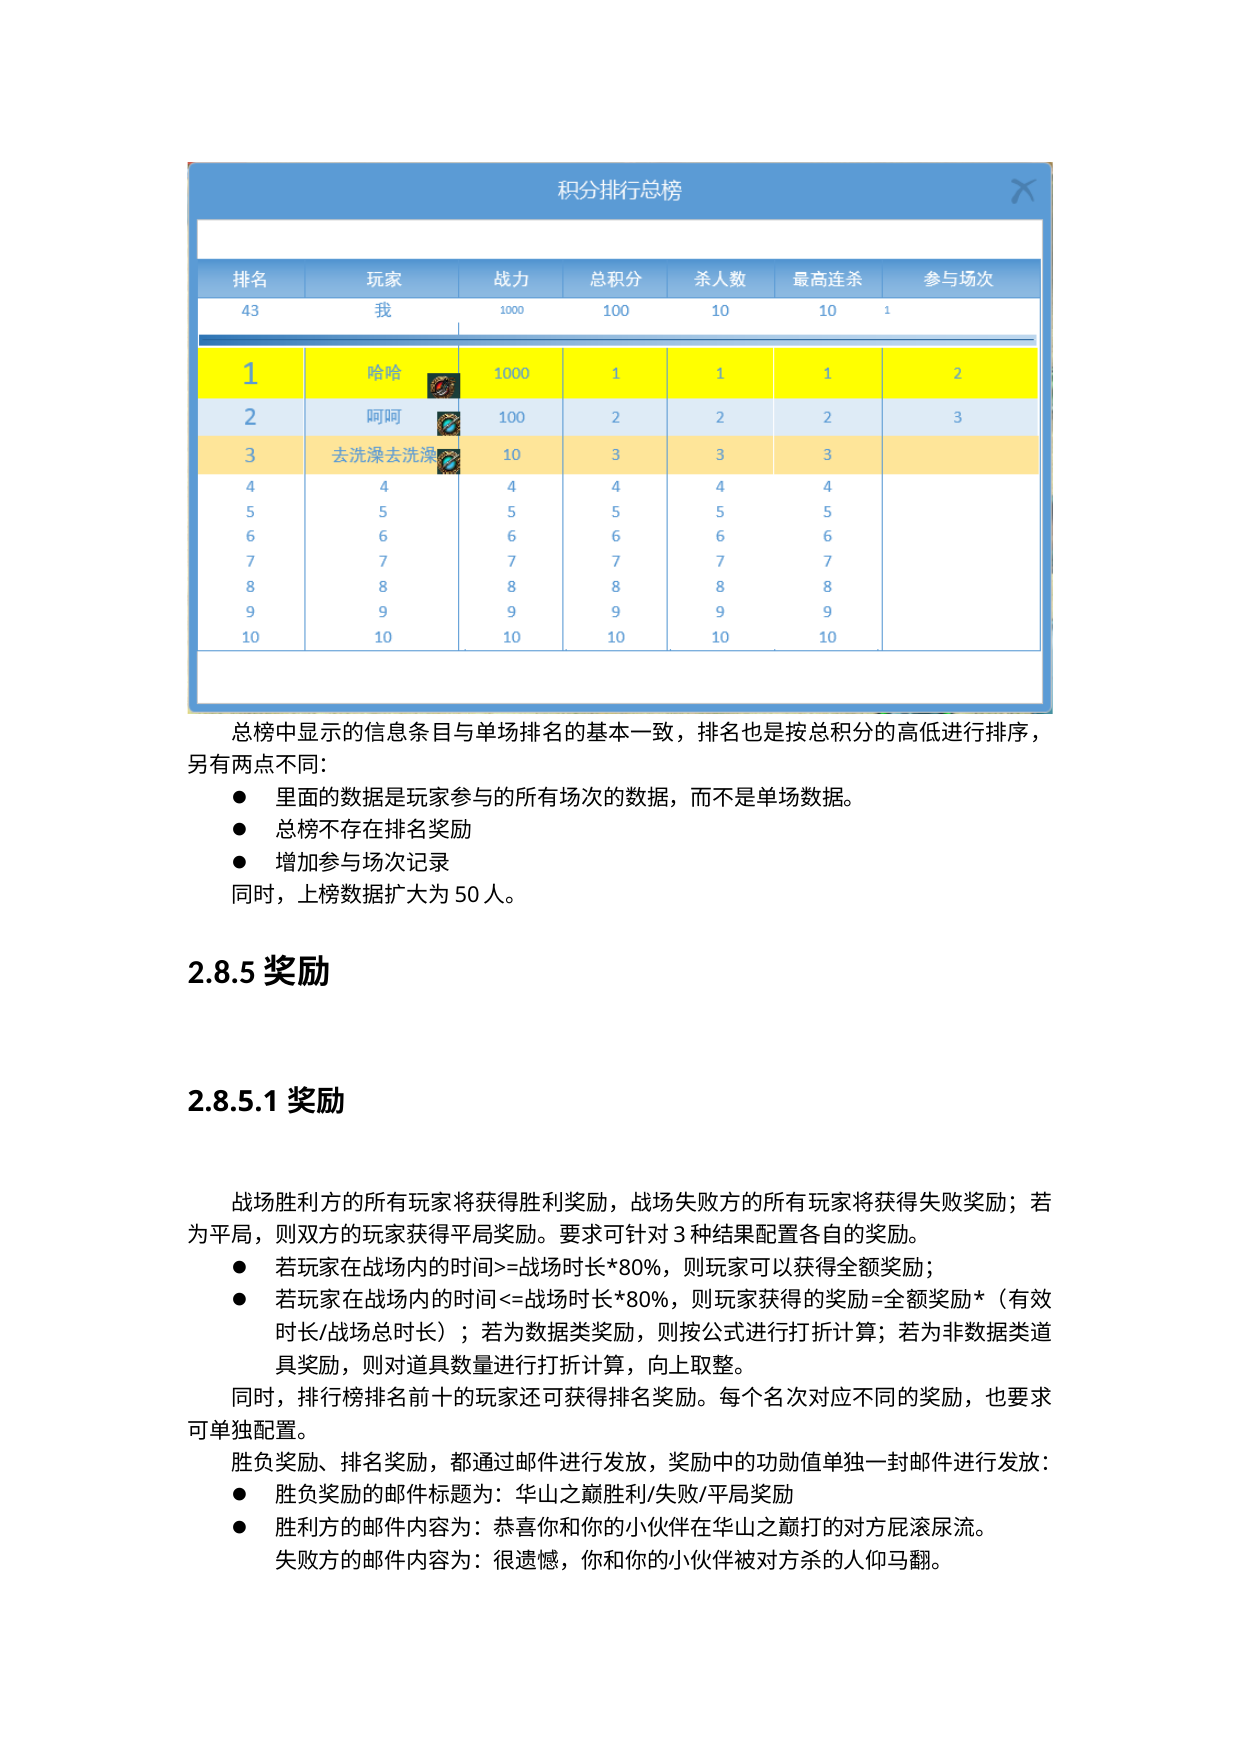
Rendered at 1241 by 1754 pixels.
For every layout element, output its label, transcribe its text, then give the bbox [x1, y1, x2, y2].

subtitle 2.8.5.1 奖励 [187, 1066, 1053, 1131]
text 同时，上榜数据扩大为50人。 [187, 877, 1053, 909]
list 若玩家在战场内的时间>=战场时长*80%，则玩家可以获得全额奖励； [231, 1250, 1053, 1282]
list 失败方的邮件内容为：很遗憾，你和你的小伙伴被对方杀的人仰马翻。 [275, 1542, 1053, 1575]
list 增加参与场次记录 [231, 844, 1053, 877]
text 胜负奖励、排名奖励，都通过邮件进行发放，奖励中的功勋值单独一封邮件进行发放： [187, 1445, 1053, 1477]
subtitle 2.8.5 奖励 [187, 937, 1053, 1002]
list 胜利方的邮件内容为：恭喜你和你的小伙伴在华山之巅打的对方屁滚尿流。 [231, 1510, 1053, 1542]
text 同时，排行榜排名前十的玩家还可获得排名奖励。每个名次对应不同的奖励，也要求可单独配置。 [187, 1380, 1053, 1445]
list 总榜不存在排名奖励 [231, 812, 1053, 844]
list 若玩家在战场内的时间<=战场时长*80%，则玩家获得的奖励=全额奖励*（有效时长/战场总时长）；若为数据类奖励，则按公式进行打折计算；若为非数据类道具奖励，则对道具数量进行打折计算，向上取整。 [231, 1282, 1053, 1380]
picture [187, 162, 1053, 714]
list 里面的数据是玩家参与的所有场次的数据，而不是单场数据。 [231, 779, 1053, 812]
list 胜负奖励的邮件标题为：华山之巅胜利/失败/平局奖励 [231, 1477, 1053, 1510]
text 战场胜利方的所有玩家将获得胜利奖励，战场失败方的所有玩家将获得失败奖励；若为平局，则双方的玩家获得平局奖励。要求可针对3种结果配置各自的奖励。 [187, 1185, 1053, 1250]
text 总榜中显示的信息条目与单场排名的基本一致，排名也是按总积分的高低进行排序，另有两点不同： [187, 714, 1053, 779]
